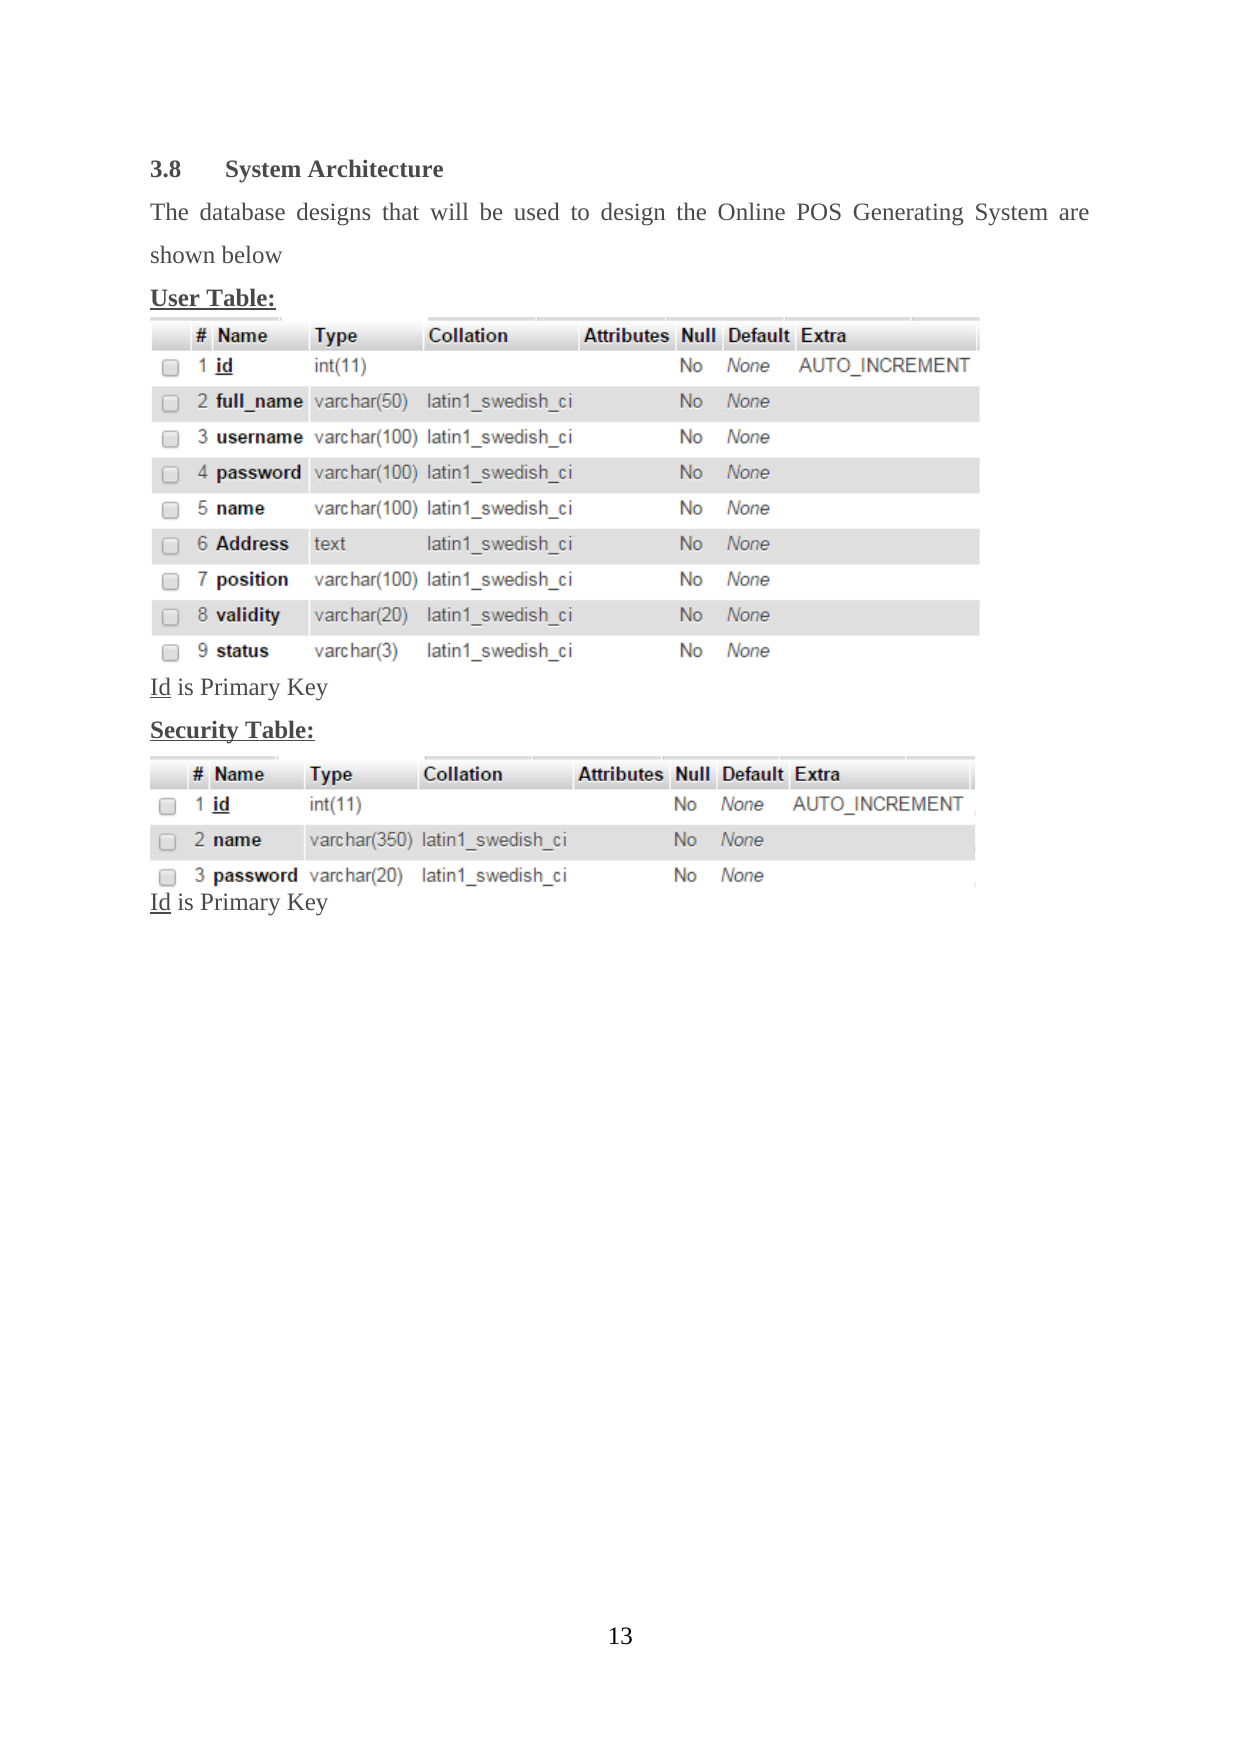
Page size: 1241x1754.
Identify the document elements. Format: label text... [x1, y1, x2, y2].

text User Table: [150, 283, 1090, 312]
subtitle 3.8 System Architecture [150, 154, 1090, 183]
text Id is Primary Key [150, 887, 1090, 916]
text The database designs that will be used to design the Online POS Generating System are shown below [150, 197, 1090, 269]
picture [150, 317, 980, 672]
text Security Table: [150, 715, 1090, 743]
text Id is Primary Key [150, 672, 1090, 700]
picture [150, 756, 976, 887]
